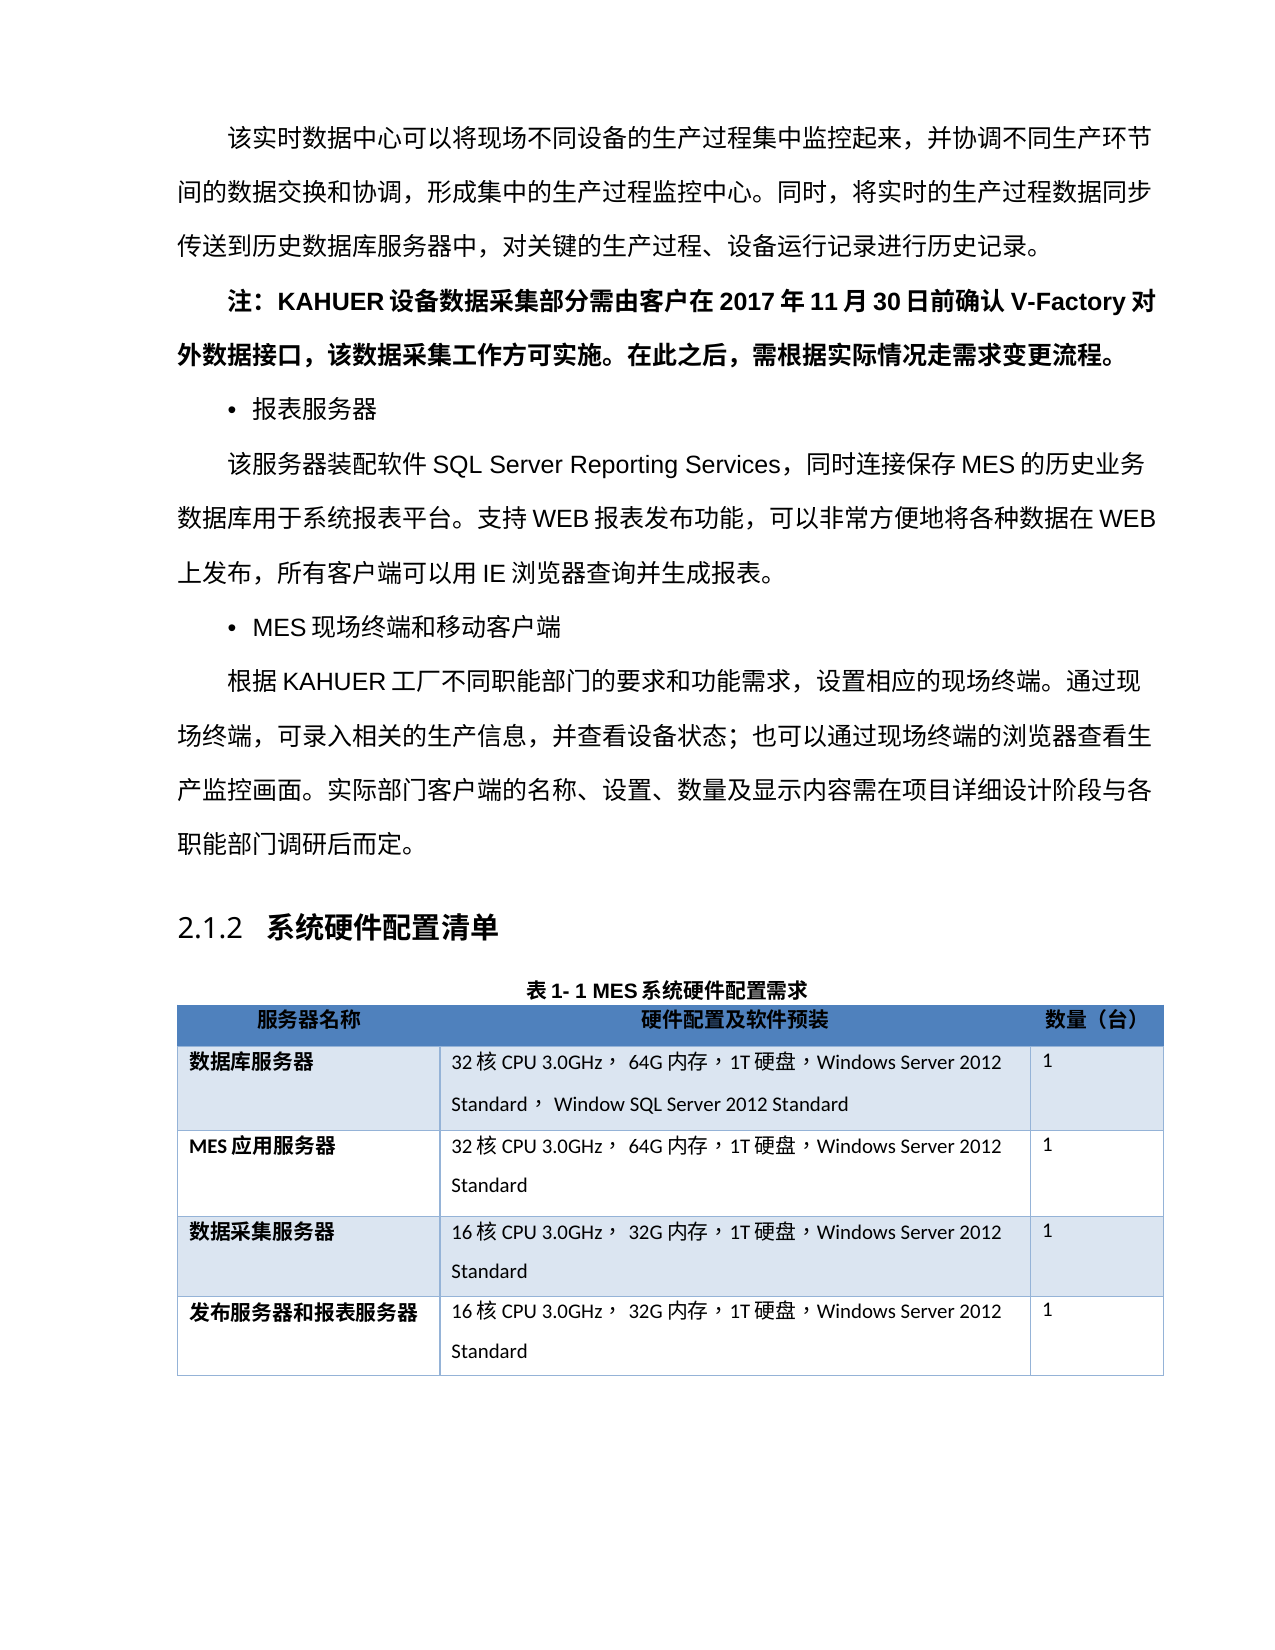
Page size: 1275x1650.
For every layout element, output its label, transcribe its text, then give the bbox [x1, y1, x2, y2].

table_header 服务器名称 [178, 1006, 439, 1046]
table_cell MES应用服务器 [178, 1131, 439, 1216]
text 根据KAHUER工厂不同职能部门的要求和功能需求，设置相应的现场终端。通过现场终端，可录入相关的生产信息，并查看设备状态；也可以通过现场终端的浏览器查看生产监控画面。实际部门客户端的名称、设置、数量及显示内容需在项目详细设计阶段与各职能部门调研后而定。 [177, 662, 1157, 861]
table_cell 1 [1031, 1047, 1163, 1130]
table_cell 16核CPU 3.0GHz， 32G内存，1T硬盘，Windows Server 2012 Standard [441, 1217, 1030, 1296]
text • MES现场终端和移动客户端 [177, 607, 1157, 644]
table_cell 数据库服务器 [178, 1047, 439, 1130]
table_cell 1 [1031, 1217, 1163, 1296]
table_cell 16核CPU 3.0GHz， 32G内存，1T硬盘，Windows Server 2012 Standard [441, 1297, 1030, 1375]
text • 报表服务器 [177, 390, 1157, 426]
table_header 硬件配置及软件预装 [441, 1006, 1030, 1046]
text 该服务器装配软件SQL Server Reporting Services，同时连接保存MES的历史业务数据库用于系统报表平台。支持WEB报表发布功能，可以非常方便地将各种数据在WEB上发布，所有客户端可以用IE浏览器查询并生成报表。 [177, 444, 1157, 589]
table_cell 32核CPU 3.0GHz， 64G内存，1T硬盘，Windows Server 2012 Standard， Window SQL Server 2012 Standard [441, 1047, 1030, 1130]
table_header 数量（台） [1031, 1006, 1163, 1046]
text 注：KAHUER设备数据采集部分需由客户在2017年11月30日前确认V-Factory对外数据接口，该数据采集工作方可实施。在此之后，需根据实际情况走需求变更流程。 [177, 281, 1157, 372]
subtitle 系统硬件配置清单 [177, 904, 1157, 947]
text 表1- 1 MES系统硬件配置需求 [177, 974, 1157, 1004]
text 该实时数据中心可以将现场不同设备的生产过程集中监控起来，并协调不同生产环节间的数据交换和协调，形成集中的生产过程监控中心。同时，将实时的生产过程数据同步传送到历史数据库服务器中，对关键的生产过程、设备运行记录进行历史记录。 [177, 118, 1157, 263]
table_cell 数据采集服务器 [178, 1217, 439, 1296]
table_cell 1 [1031, 1297, 1163, 1375]
table_cell 1 [1031, 1131, 1163, 1216]
table_cell 发布服务器和报表服务器 [178, 1297, 439, 1375]
table_cell 32核CPU 3.0GHz， 64G内存，1T硬盘，Windows Server 2012 Standard [441, 1131, 1030, 1216]
